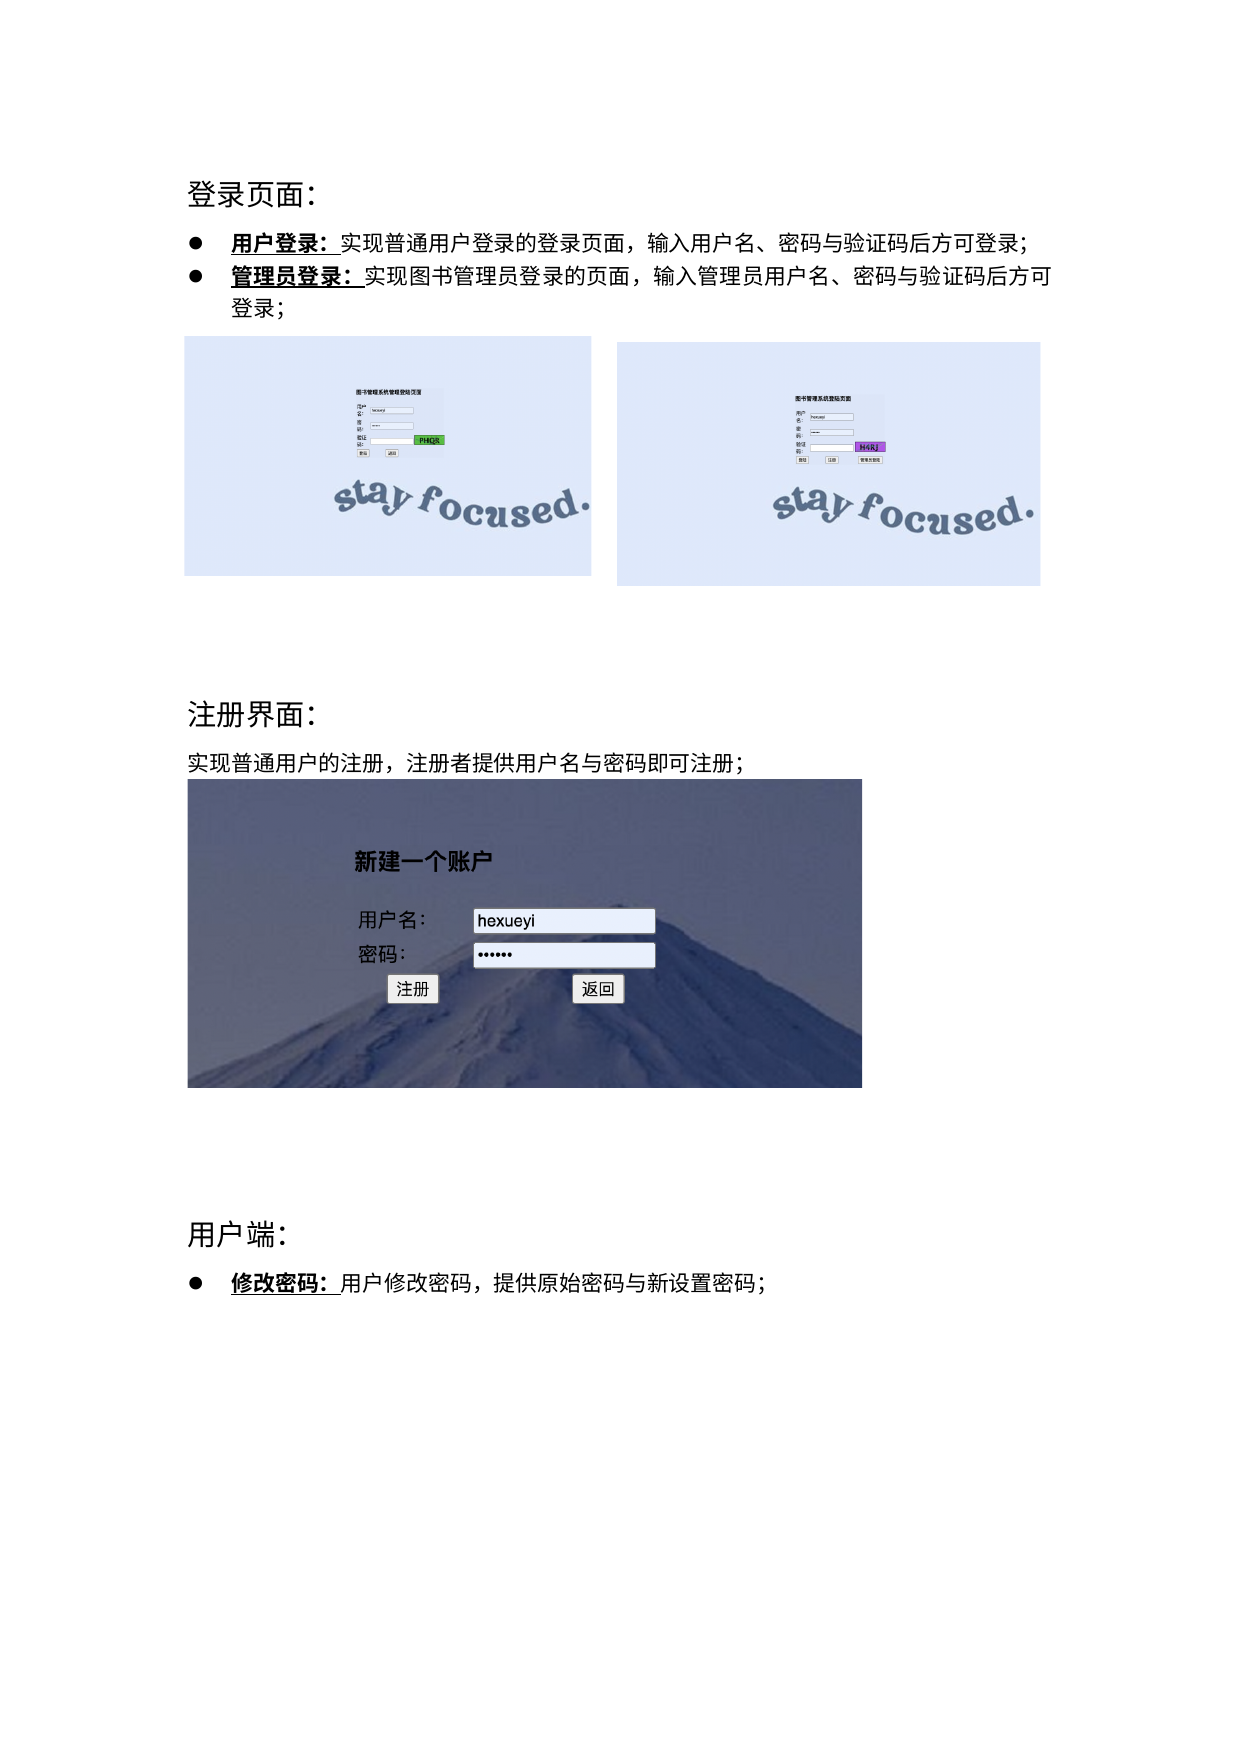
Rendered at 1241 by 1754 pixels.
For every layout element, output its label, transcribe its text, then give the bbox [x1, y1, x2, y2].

list 用户端： [187, 1202, 1053, 1267]
list 登录页面： [187, 162, 1053, 227]
list 管理员登录：实现图书管理员登录的页面，输入管理员用户名、密码与验证码后方可登录； [187, 259, 1053, 324]
list 用户登录：实现普通用户登录的登录页面，输入用户名、密码与验证码后方可登录； [187, 227, 1053, 259]
list 注册界面： [187, 682, 1053, 747]
picture [182, 336, 592, 575]
list 实现普通用户的注册，注册者提供用户名与密码即可注册； [187, 747, 1053, 779]
picture [187, 779, 863, 1088]
picture [617, 342, 1041, 586]
list 修改密码：用户修改密码，提供原始密码与新设置密码； [187, 1267, 1053, 1299]
